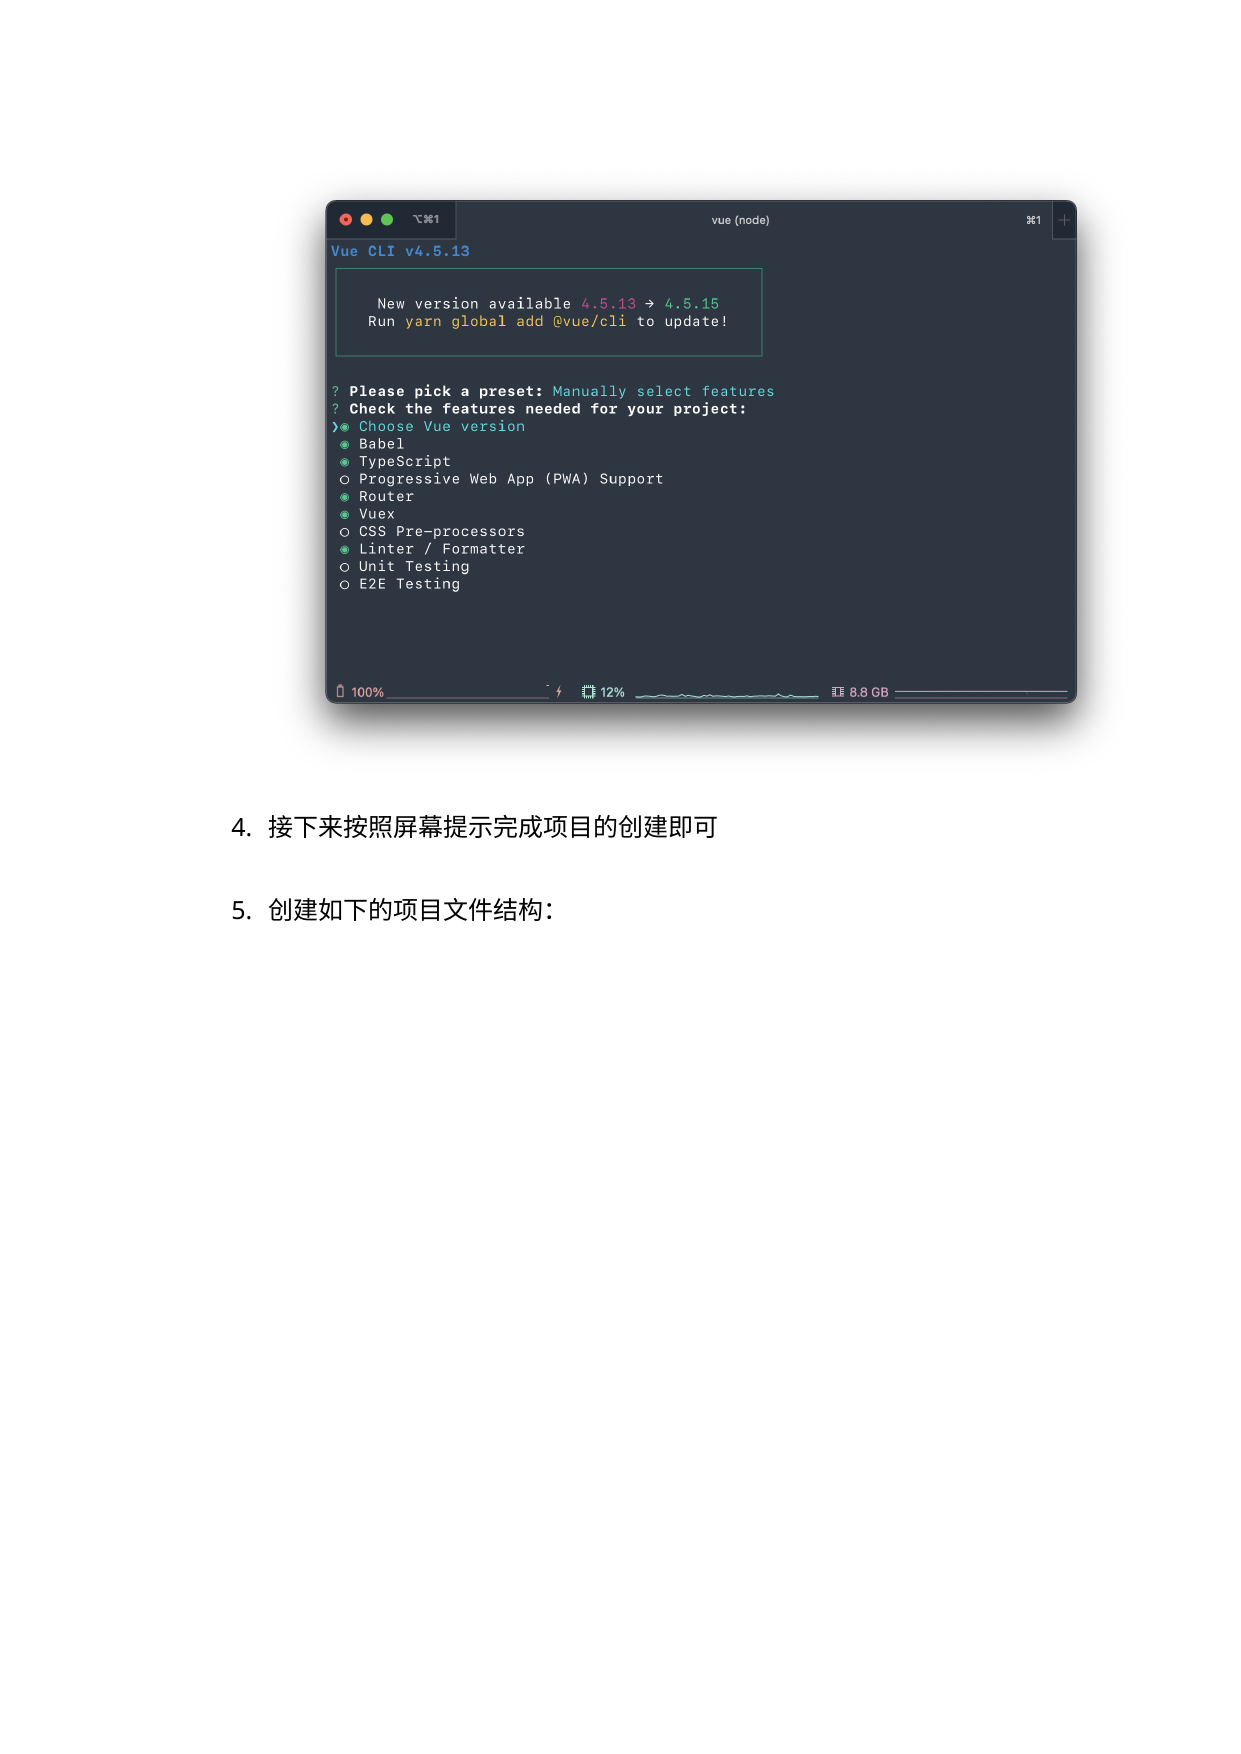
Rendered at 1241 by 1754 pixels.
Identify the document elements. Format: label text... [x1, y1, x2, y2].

list 接下来按照屏幕提示完成项目的创建即可 [231, 793, 1053, 858]
picture [268, 162, 1134, 779]
list 创建如下的项目文件结构： [231, 876, 1053, 941]
